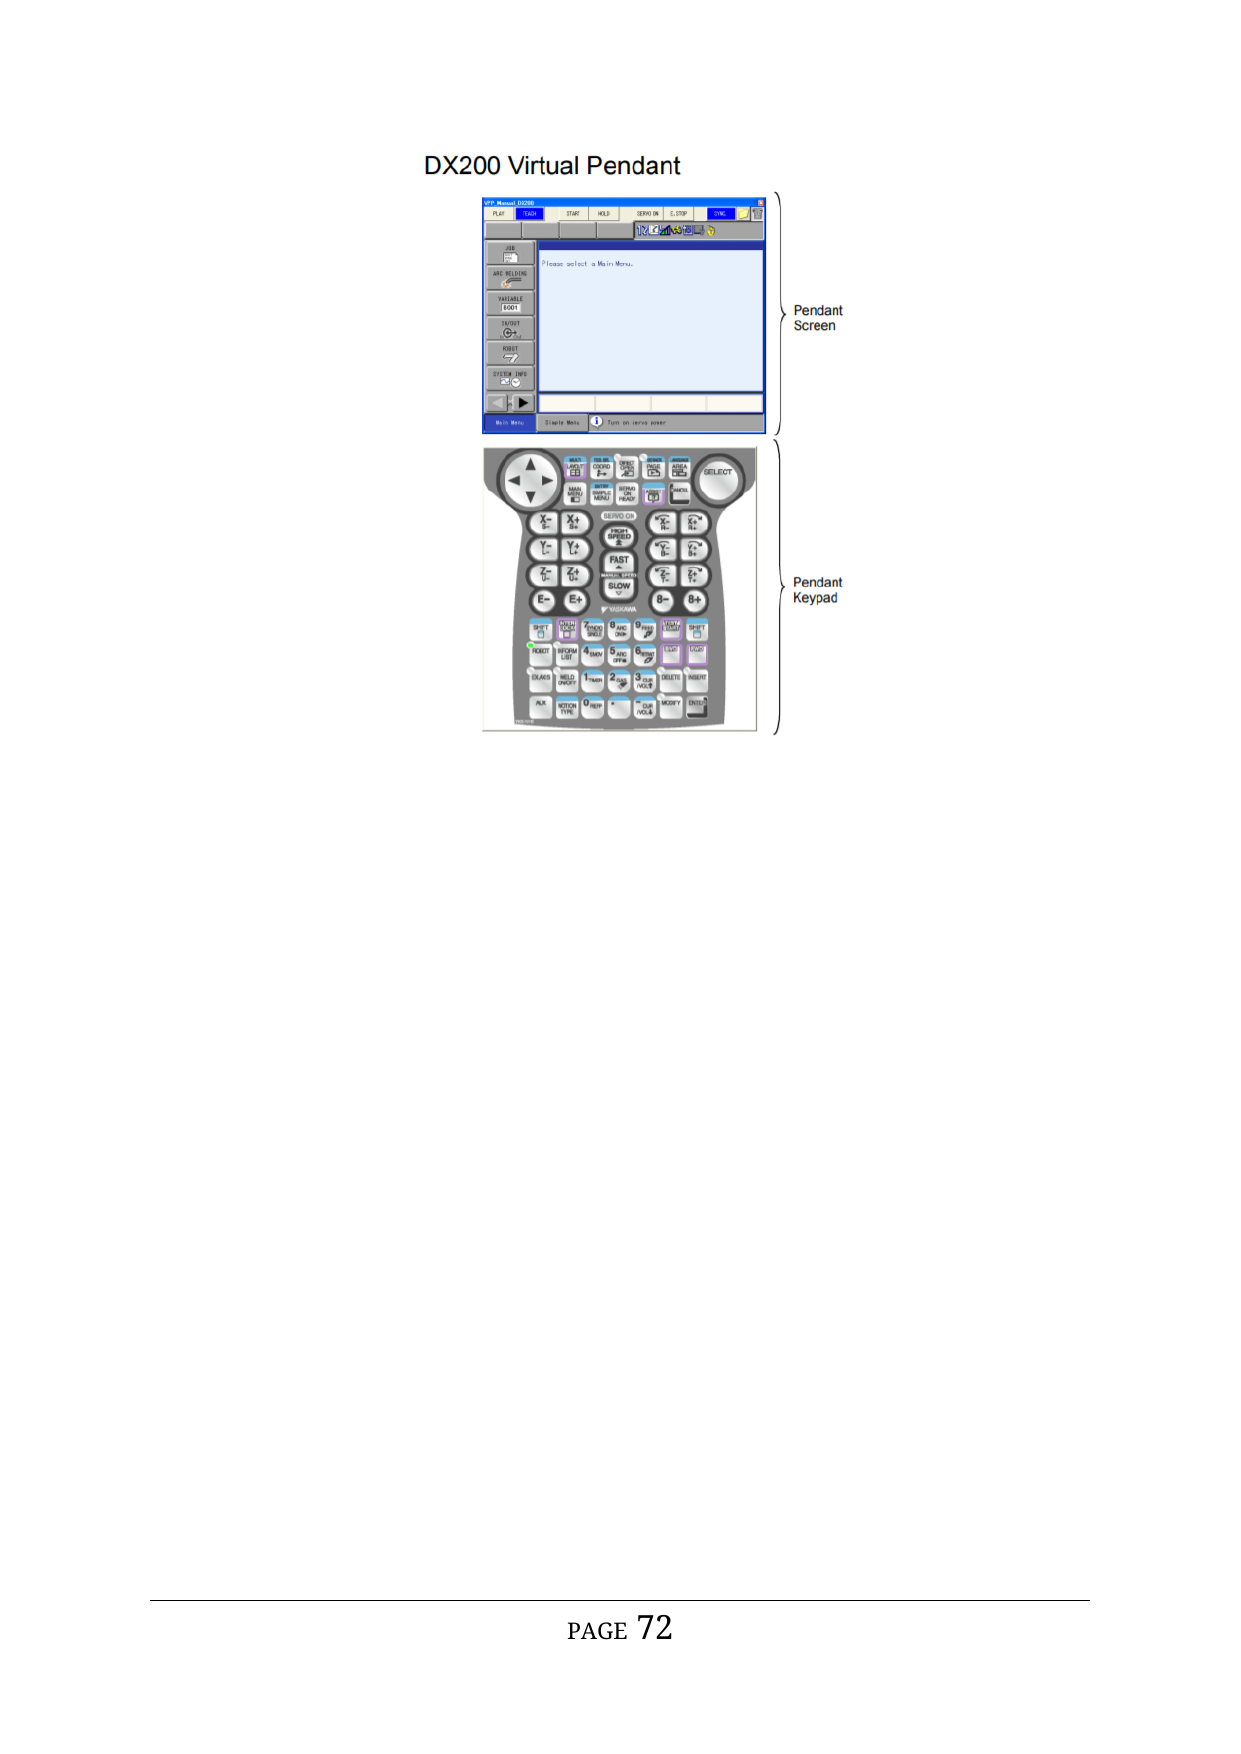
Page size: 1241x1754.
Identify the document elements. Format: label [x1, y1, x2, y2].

picture [414, 150, 854, 739]
